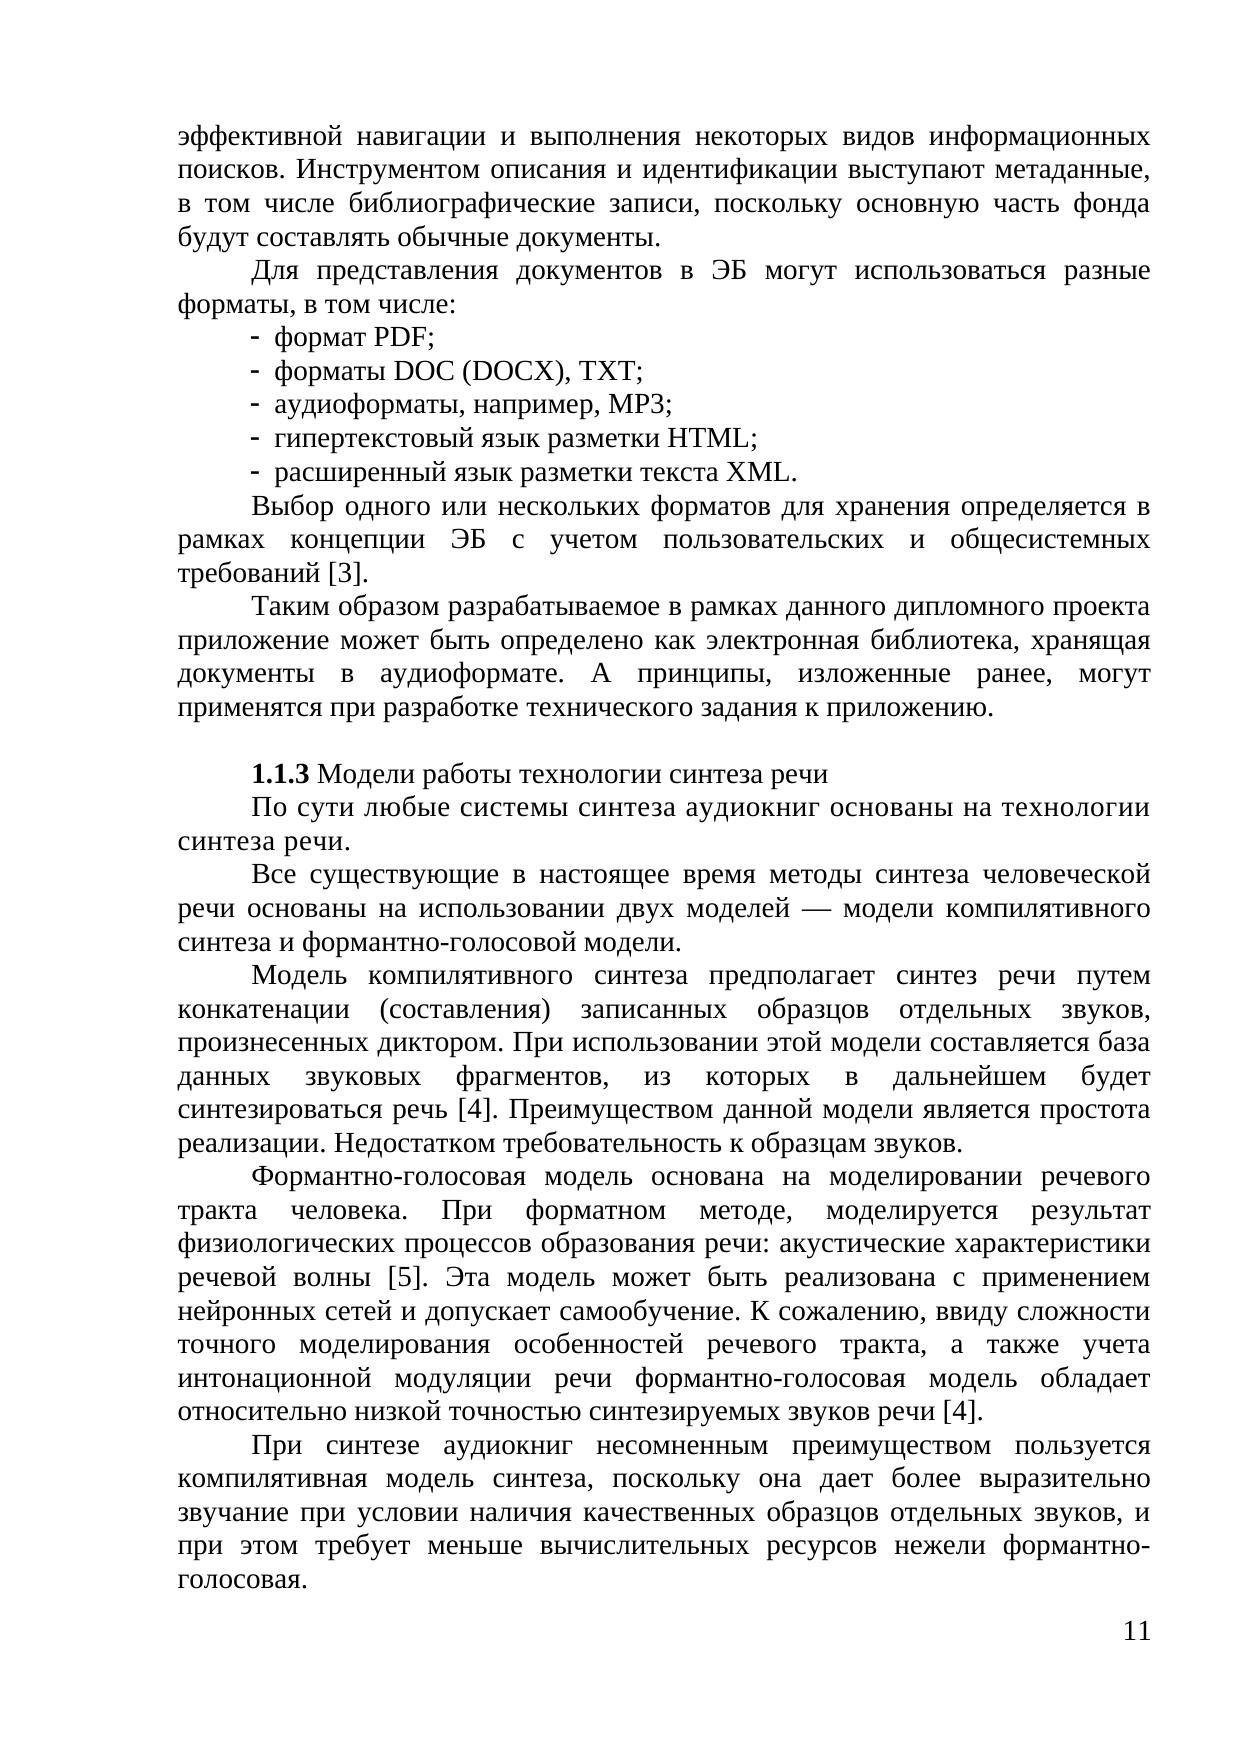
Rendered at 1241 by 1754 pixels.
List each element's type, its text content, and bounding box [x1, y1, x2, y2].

text расширенный язык разметки текста XML. [177, 454, 1152, 488]
text формат PDF; [177, 319, 1152, 353]
text Формантно-голосовая модель основана на моделировании речевого тракта человека. При форматном методе, моделируется результат физиологических процессов образования речи: акустические характеристики речевой волны [5]. Эта модель может быть реализована с применением нейронных сетей и допускает самообучение. К сожалению, ввиду сложности точного моделирования особенностей речевого тракта, а также учета интонационной модуляции речи формантно-голосовая модель обладает относительно низкой точностью синтезируемых звуков речи [4]. [177, 1158, 1152, 1427]
text форматы DOC (DOCX), TXT; [177, 353, 1152, 387]
text При синтезе аудиокниг несомненным преимуществом пользуется компилятивная модель синтеза, поскольку она дает более выразительно звучание при условии наличия качественных образцов отдельных звуков, и при этом требует меньше вычислительных ресурсов нежели формантно-голосовая. [177, 1427, 1152, 1594]
text аудиоформаты, например, MP3; [177, 387, 1152, 420]
text гипертекстовый язык разметки HTML; [177, 420, 1152, 454]
text Выбор одного или нескольких форматов для хранения определяется в рамках концепции ЭБ с учетом пользовательских и общесистемных требований [3]. [177, 488, 1152, 588]
text Таким образом разрабатываемое в рамках данного дипломного проекта приложение может быть определено как электронная библиотека, хранящая документы в аудиоформате. А принципы, изложенные ранее, могут применятся при разработке технического задания к приложению. [177, 588, 1152, 722]
text Все существующие в настоящее время методы синтеза человеческой речи основаны на использовании двух моделей — модели компилятивного синтеза и формантно-голосовой модели. [177, 857, 1152, 957]
text Модель компилятивного синтеза предполагает синтез речи путем конкатенации (составления) записанных образцов отдельных звуков, произнесенных диктором. При использовании этой модели составляется база данных звуковых фрагментов, из которых в дальнейшем будет синтезироваться речь [4]. Преимуществом данной модели является простота реализации. Недостатком требовательность к образцам звуков. [177, 957, 1152, 1158]
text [177, 118, 1152, 252]
text По сути любые системы синтеза аудиокниг основаны на технологии синтеза речи. [177, 789, 1152, 857]
text 1.1.3 Модели работы технологии синтеза речи [177, 756, 1152, 789]
text Для представления документов в ЭБ могут использоваться разные форматы, в том числе: [177, 252, 1152, 319]
